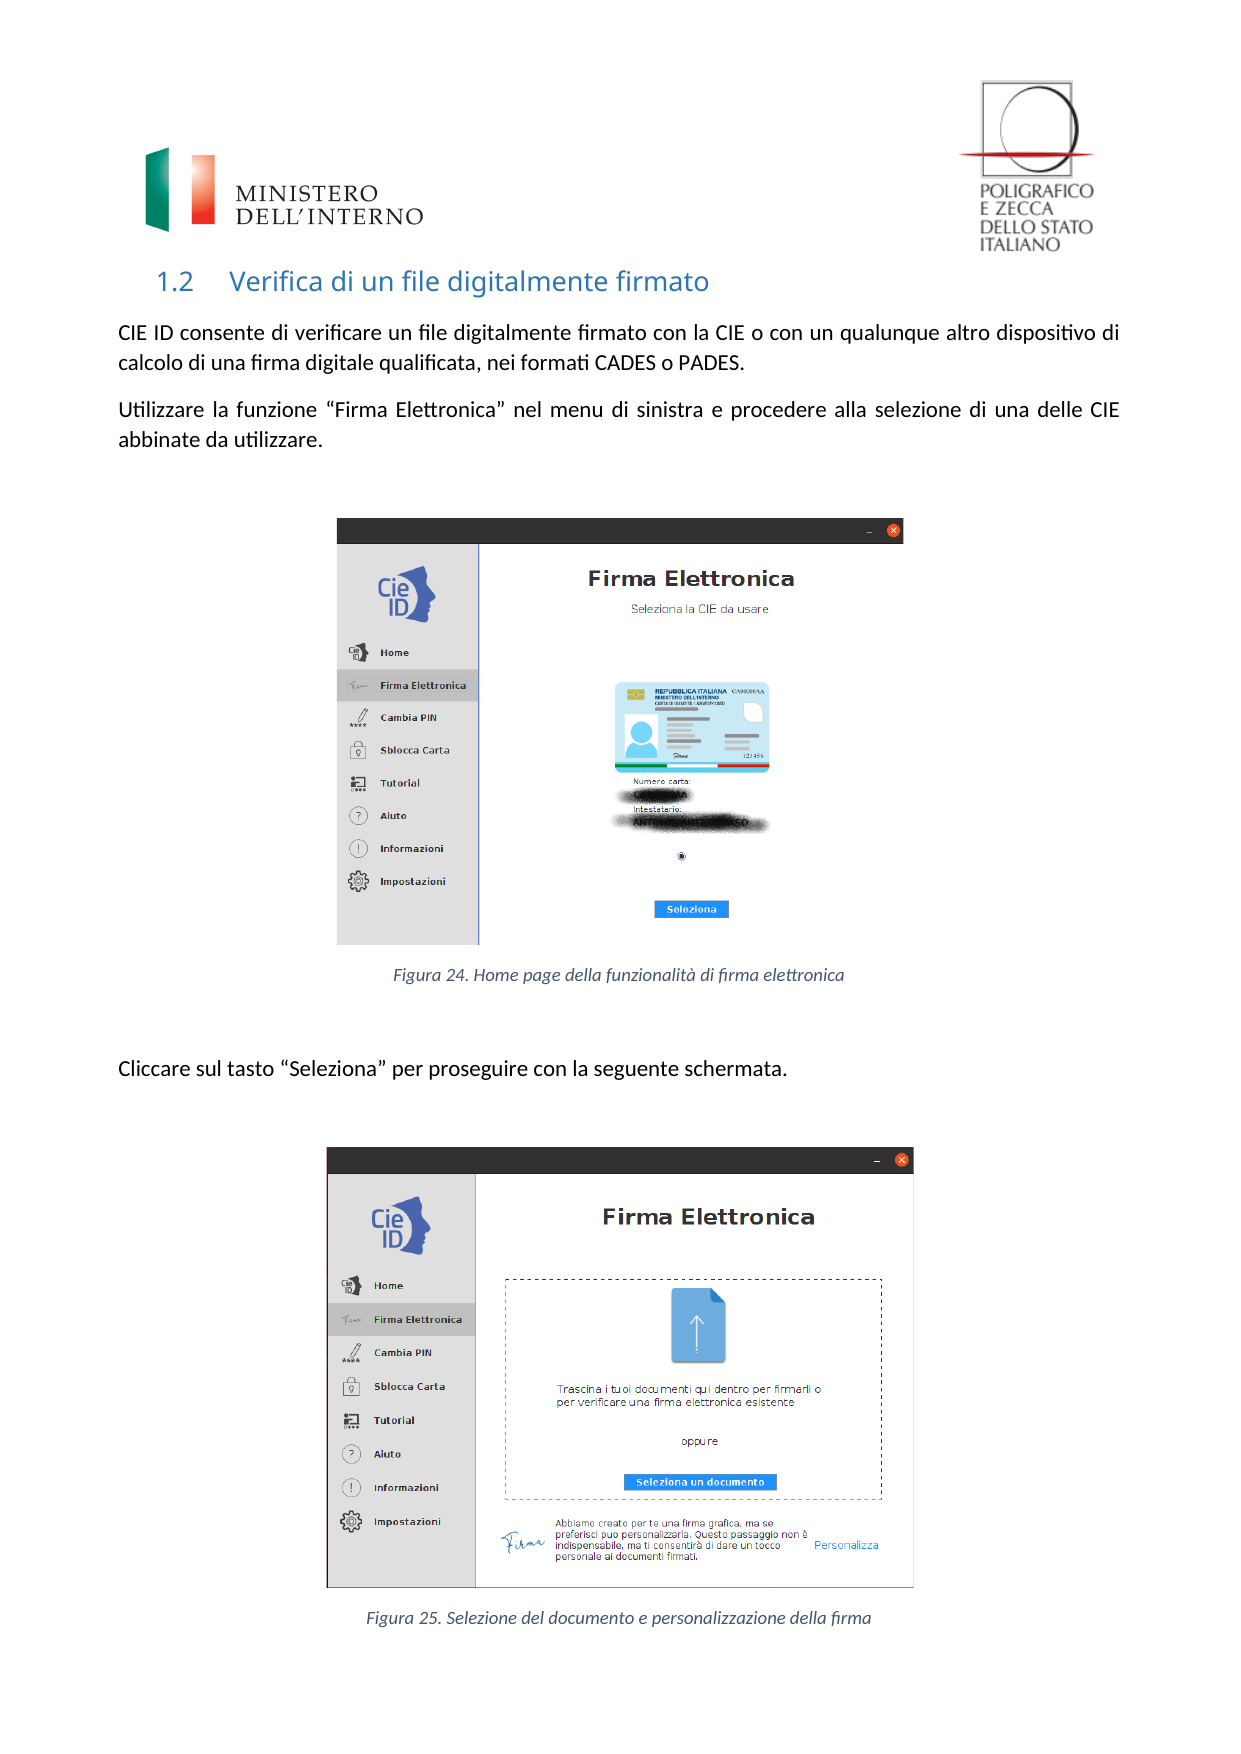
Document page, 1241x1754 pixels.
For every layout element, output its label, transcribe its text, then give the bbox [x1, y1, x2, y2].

text CIE ID consente di verificare un file digitalmente firmato con la CIE o con un qualunque altro dispositivo di calcolo di una firma digitale qualificata, nei formati CADES o PADES. [118, 318, 1122, 376]
text Utilizzare la funzione “Firma Elettronica” nel menu di sinistra e procedere alla selezione di una delle CIE abbinate da utilizzare. [118, 395, 1122, 453]
picture [326, 1147, 914, 1588]
picture [336, 518, 904, 945]
picture [118, 120, 449, 259]
text Figura 40. Home page della funzionalità di firma elettronica [118, 963, 1122, 986]
subtitle Verifica di un file digitalmente firmato [156, 262, 1122, 299]
text Cliccare sul tasto “Seleziona” per proseguire con la seguente schermata. [118, 1054, 1122, 1082]
text Figura 41. Selezione del documento e personalizzazione della firma [118, 1606, 1122, 1629]
